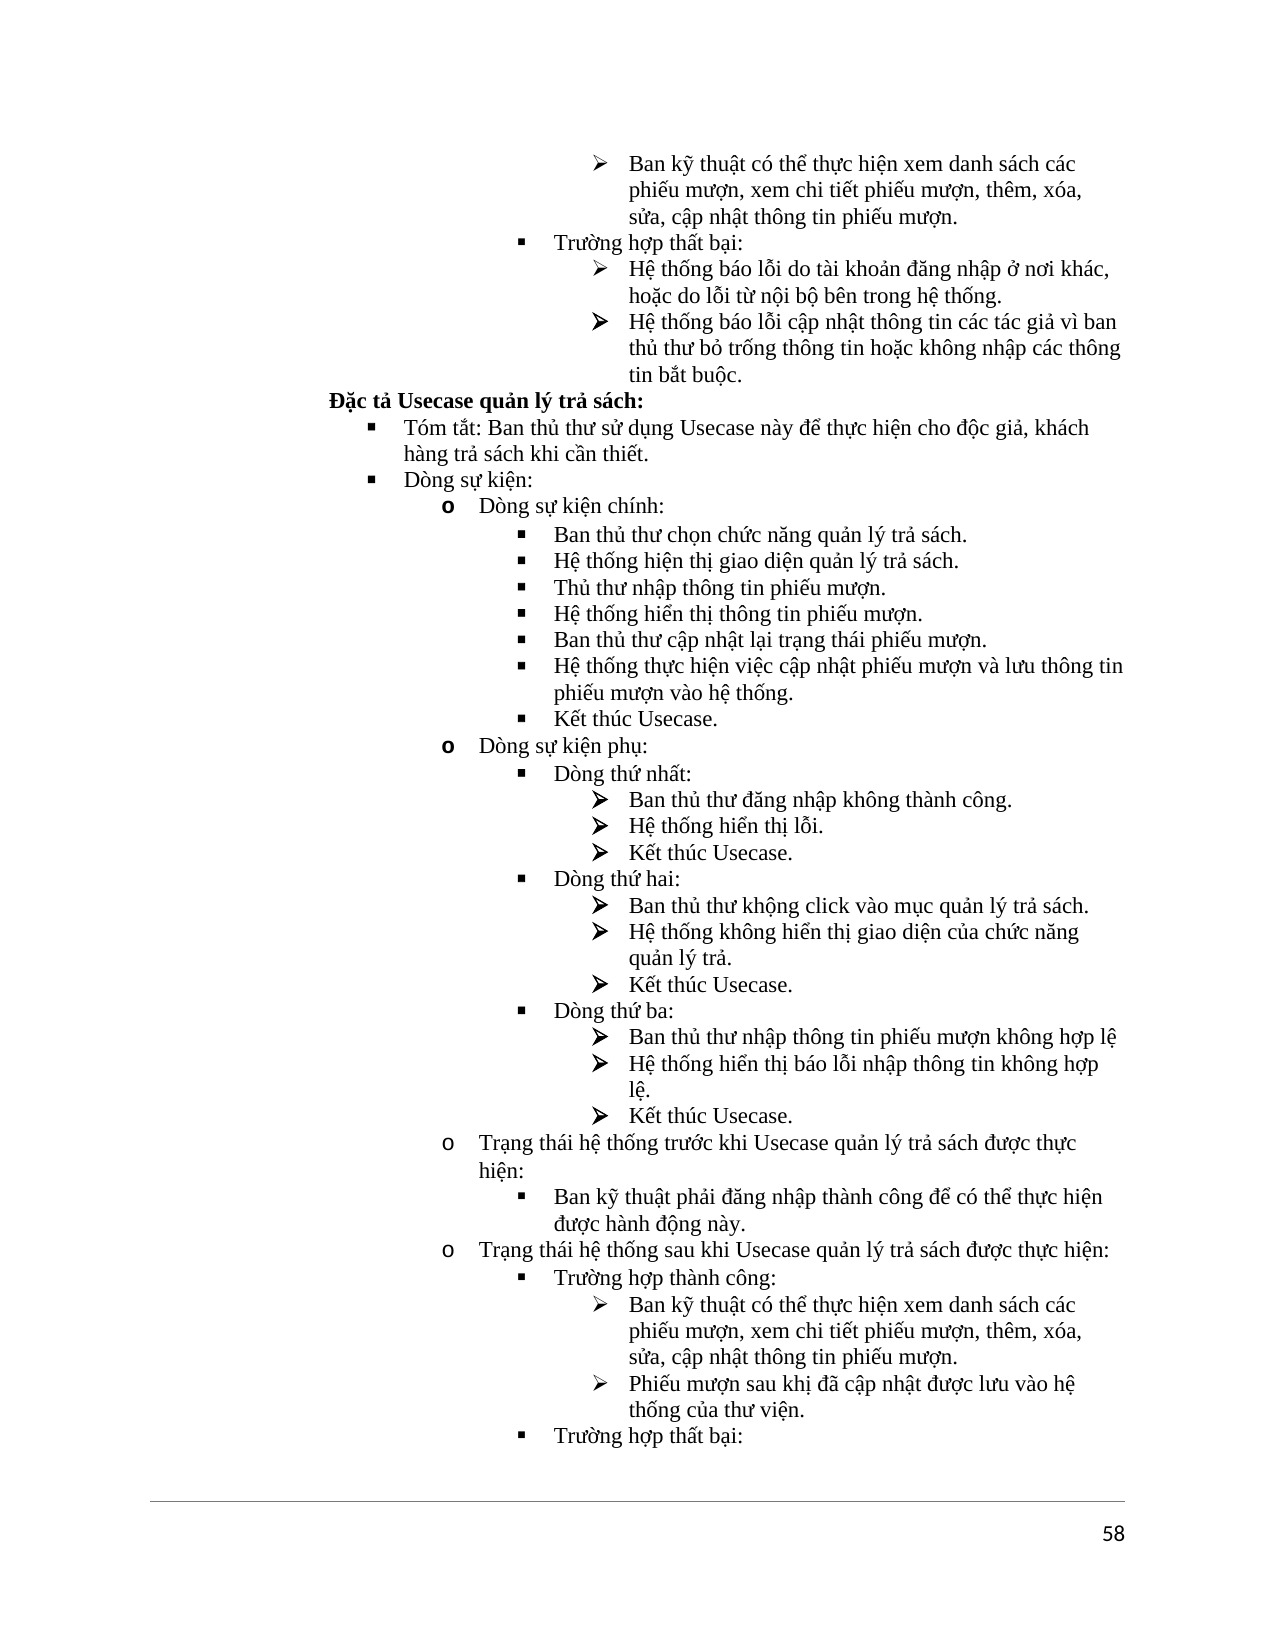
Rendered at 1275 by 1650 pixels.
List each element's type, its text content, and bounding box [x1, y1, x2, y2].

list Ban thủ thư đăng nhập không thành công. [591, 786, 1125, 813]
list Kết thúc Usecase. [591, 839, 1125, 865]
list Trường hợp thành công: [516, 1264, 1125, 1291]
list Hệ thống hiển thị thông tin phiếu mượn. [516, 600, 1125, 626]
list Ban kỹ thuật có thể thực hiện xem danh sách các phiếu mượn, xem chi tiết phiếu mượn, thêm, xóa, sửa, cập nhật thông tin phiếu mượn. [591, 150, 1125, 229]
list Trạng thái hệ thống trước khi Usecase quản lý trả sách được thực hiện: [441, 1129, 1125, 1183]
list Kết thúc Usecase. [591, 971, 1125, 997]
list Kết thúc Usecase. [591, 1102, 1125, 1129]
list Trường hợp thất bại: [516, 1422, 1125, 1449]
list Ban thủ thư nhập thông tin phiếu mượn không hợp lệ [591, 1023, 1125, 1050]
list Dòng sự kiện chính: [441, 493, 1125, 521]
list Ban kỹ thuật có thể thực hiện xem danh sách các phiếu mượn, xem chi tiết phiếu mượn, thêm, xóa, sửa, cập nhật thông tin phiếu mượn. [591, 1291, 1125, 1370]
text Đặc tả Usecase quản lý trả sách: [328, 387, 1125, 413]
list Ban thủ thư khộng click vào mục quản lý trả sách. [591, 892, 1125, 918]
list Ban thủ thư chọn chức năng quản lý trả sách. [516, 521, 1125, 547]
list Hệ thống hiển thị báo lỗi nhập thông tin không hợp lệ. [591, 1050, 1125, 1102]
list Ban kỹ thuật phải đăng nhập thành công để có thể thực hiện được hành động này. [516, 1183, 1125, 1236]
list Phiếu mượn sau khị đã cập nhật được lưu vào hệ thống của thư viện. [591, 1370, 1125, 1422]
list Trường hợp thất bại: [516, 229, 1125, 255]
list Dòng thứ hai: [516, 865, 1125, 892]
list Dòng thứ nhất: [516, 760, 1125, 786]
list Dòng sự kiện: [366, 466, 1125, 493]
list Kết thúc Usecase. [516, 705, 1125, 732]
list Hệ thống hiện thị giao diện quản lý trả sách. [516, 547, 1125, 573]
list Trạng thái hệ thống sau khi Usecase quản lý trả sách được thực hiện: [441, 1236, 1125, 1264]
list Dòng sự kiện phụ: [441, 732, 1125, 760]
list Dòng thứ ba: [516, 997, 1125, 1023]
list Ban thủ thư cập nhật lại trạng thái phiếu mượn. [516, 626, 1125, 653]
list Hệ thống hiển thị lỗi. [591, 813, 1125, 839]
list Thủ thư nhập thông tin phiếu mượn. [516, 573, 1125, 600]
list Hệ thống không hiển thị giao diện của chức năng quản lý trả. [591, 918, 1125, 971]
list Hệ thống báo lỗi do tài khoản đăng nhập ở nơi khác, hoặc do lỗi từ nội bộ bên trong hệ thống. [591, 255, 1125, 308]
list Hệ thống báo lỗi cập nhật thông tin các tác giả vì ban thủ thư bỏ trống thông tin hoặc không nhập các thông tin bắt buộc. [591, 308, 1125, 387]
list Hệ thống thực hiện việc cập nhật phiếu mượn và lưu thông tin phiếu mượn vào hệ thống. [516, 653, 1125, 705]
list Tóm tắt: Ban thủ thư sử dụng Usecase này để thực hiện cho độc giả, khách hàng trả sách khi cần thiết. [366, 413, 1125, 466]
